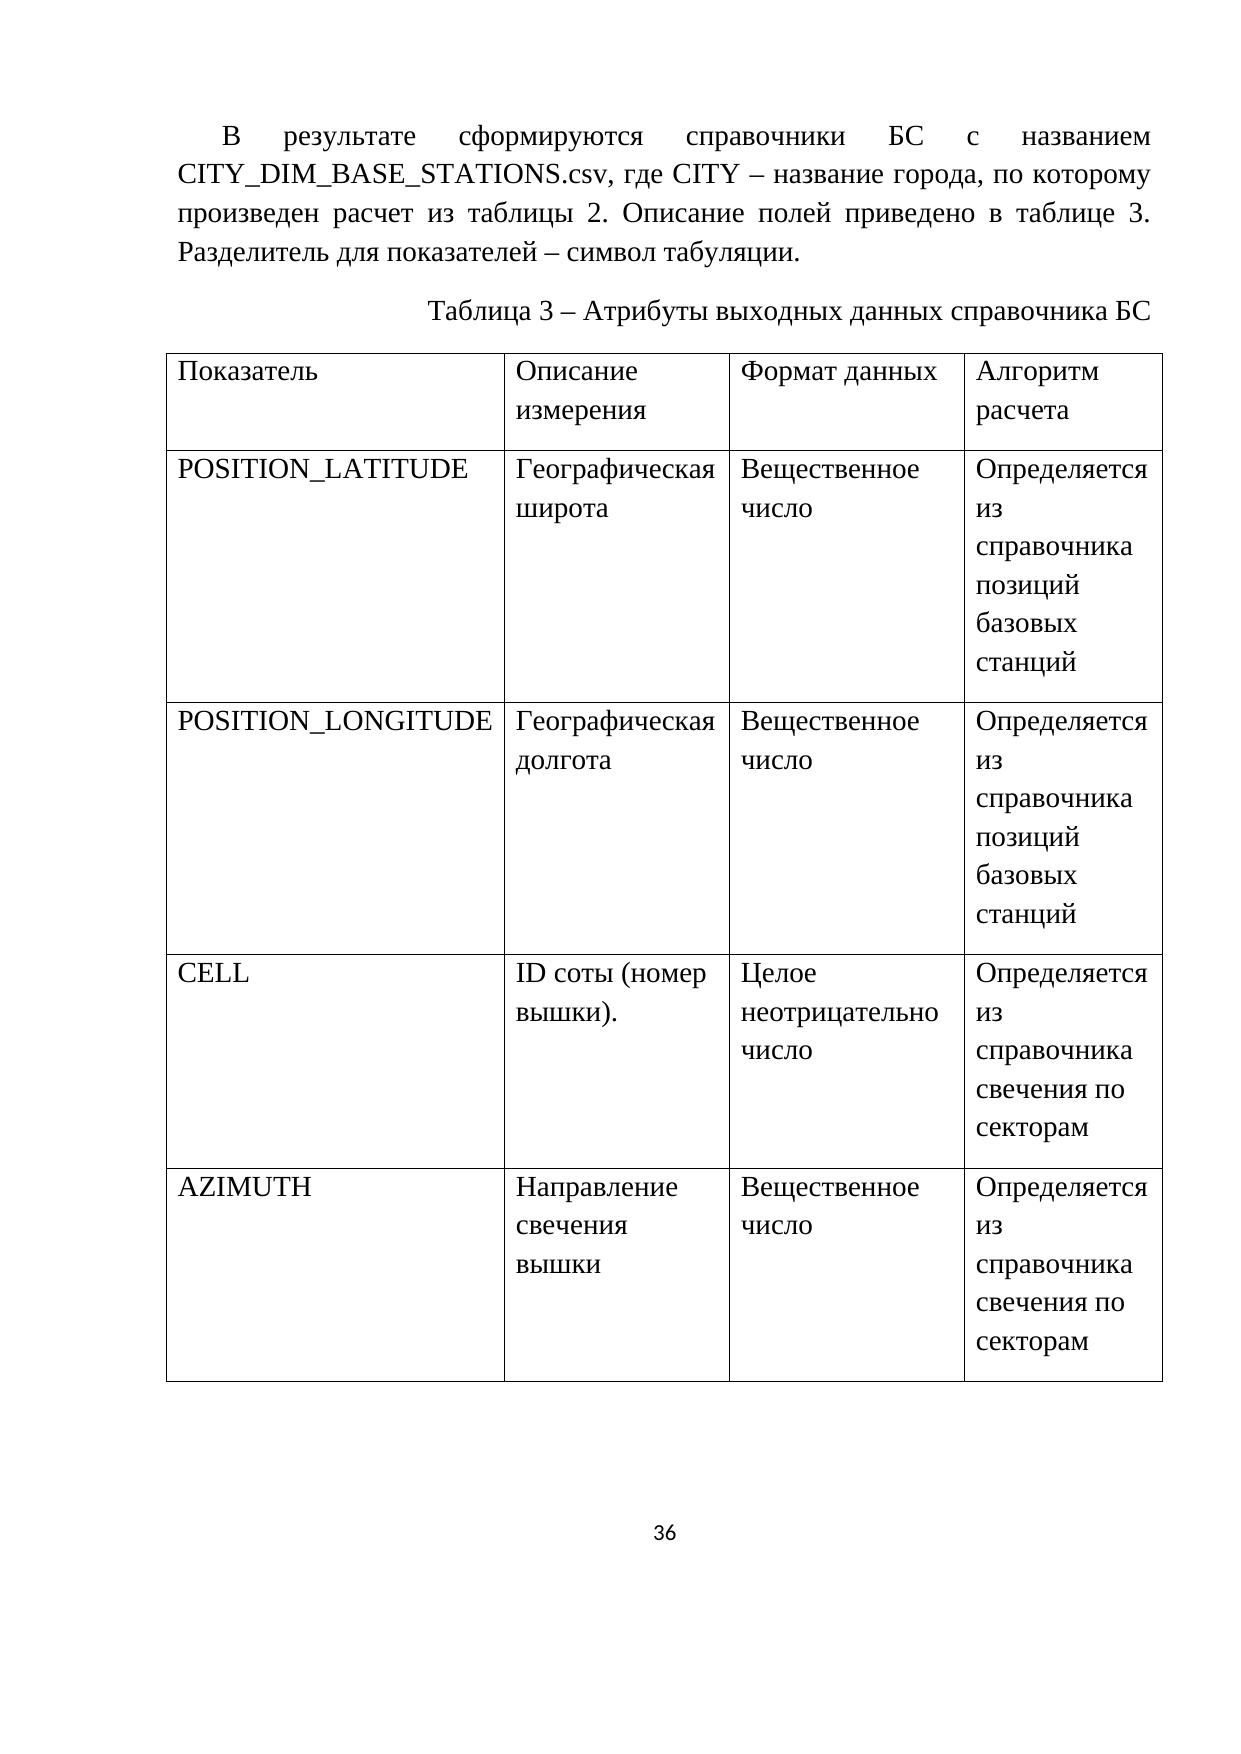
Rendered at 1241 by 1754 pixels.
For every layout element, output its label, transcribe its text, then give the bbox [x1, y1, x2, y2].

table_cell Географическая долгота [505, 703, 729, 954]
table_cell CELL [167, 955, 504, 1168]
table_header Формат данных [730, 354, 964, 450]
table_cell AZIMUTH [167, 1169, 504, 1381]
table_cell Определяется из справочника позиций базовых станций [965, 703, 1162, 954]
text Таблица 3 – Атрибуты выходных данных справочника БС [177, 293, 1152, 327]
table_header Алгоритм расчета [965, 354, 1162, 450]
table_header Описание измерения [505, 354, 729, 450]
table_cell Вещественное число [730, 703, 964, 954]
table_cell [965, 1169, 1162, 1381]
table_cell Направление свечения вышки [505, 1169, 729, 1381]
table_cell Вещественное число [730, 1169, 964, 1381]
table_cell Целое неотрицательно число [730, 955, 964, 1168]
table_cell Вещественное число [730, 451, 964, 702]
table_cell Определяется из справочника позиций базовых станций [965, 451, 1162, 702]
table_cell Географическая широта [505, 451, 729, 702]
table_header Показатель [167, 354, 504, 450]
table_cell Определяется из справочника свечения по секторам [965, 955, 1162, 1168]
table_cell ID соты (номер вышки). [505, 955, 729, 1168]
text В результате сформируются справочники БС с названием CITY_DIM_BASE_STATIONS.csv, где CITY – название города, по которому произведен расчет из таблицы 2. Описание полей приведено в таблице 3. Разделитель для показателей – символ табуляции. [177, 118, 1152, 267]
table_cell POSITION_LONGITUDE [167, 703, 504, 954]
table_cell POSITION_LATITUDE [167, 451, 504, 702]
